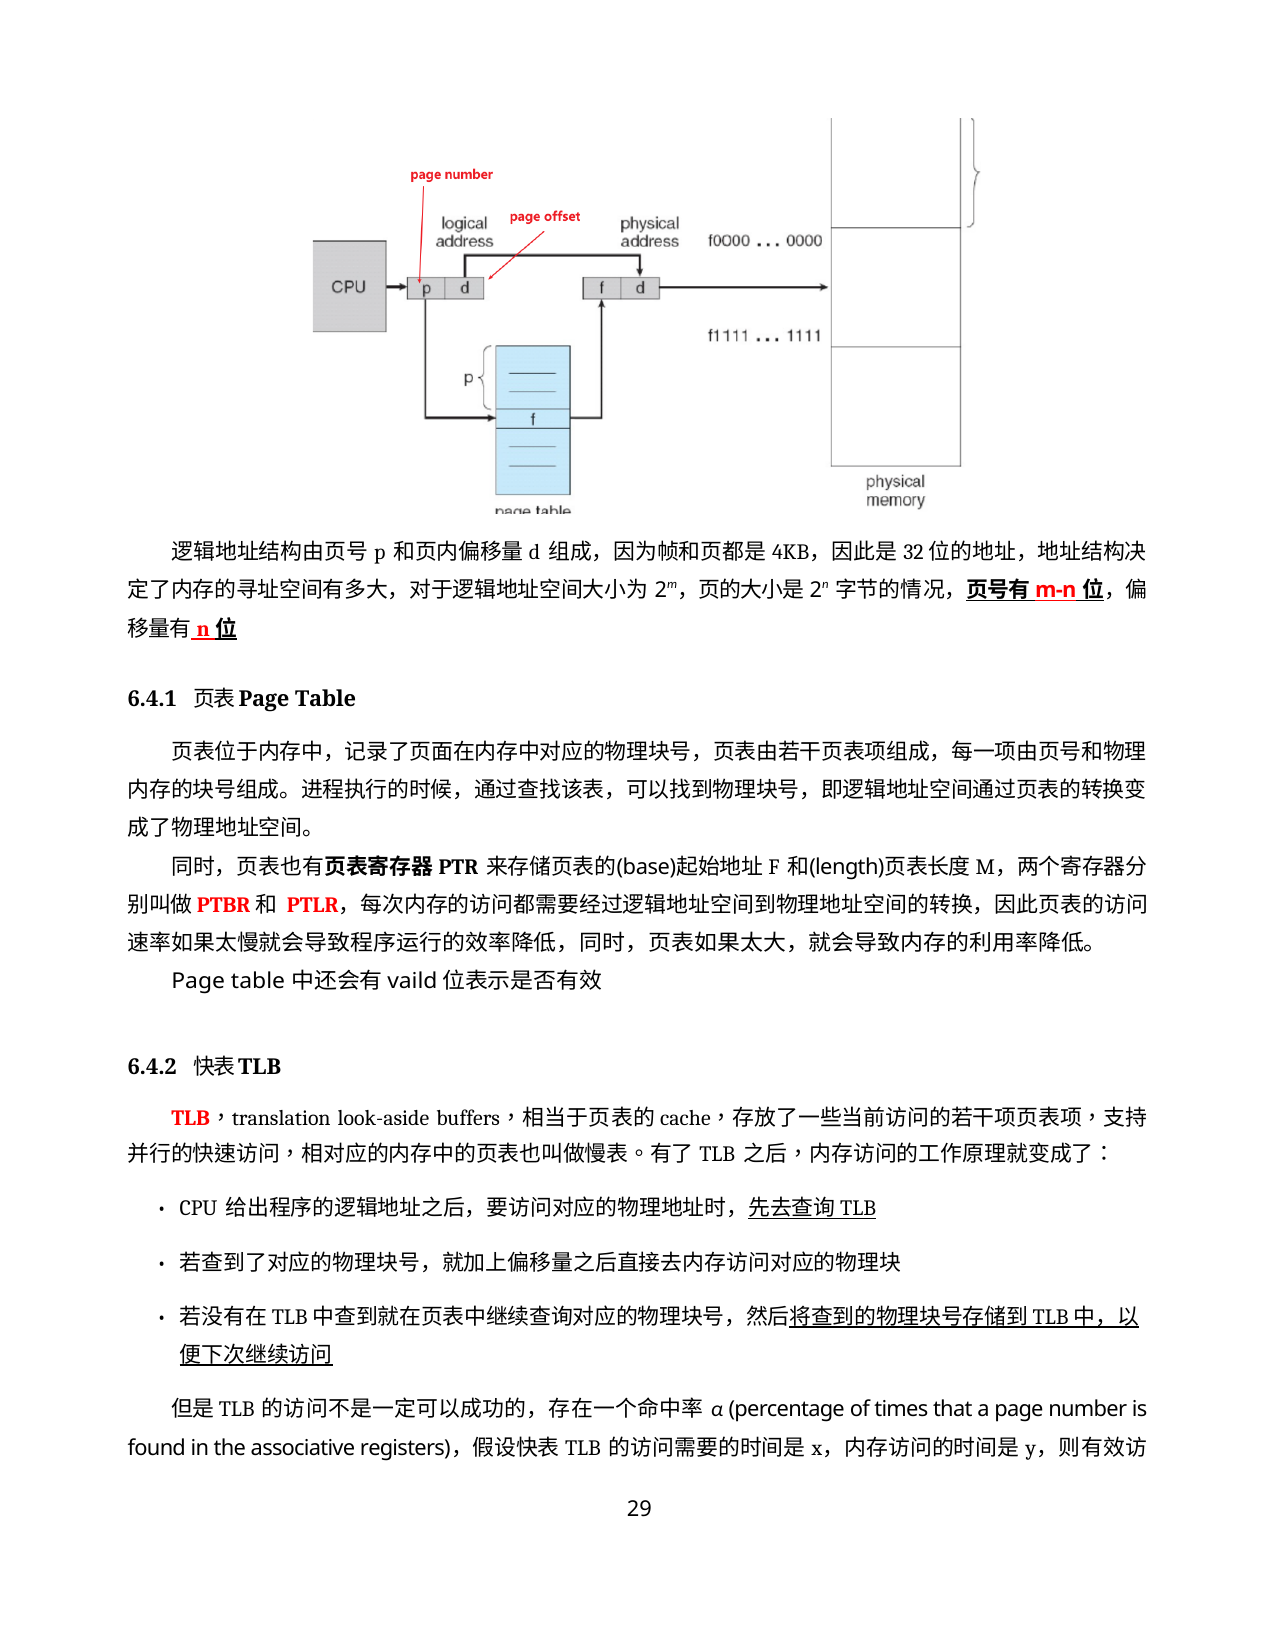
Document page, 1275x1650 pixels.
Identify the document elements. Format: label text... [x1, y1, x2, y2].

text 页表位于内存中，记录了页面在内存中对应的物理块号，页表由若干页表项组成，每一项由页号和物理内存的块号组成。进程执行的时候，通过查找该表，可以找到物理块号，即逻辑地址空间通过页表的转换变成了物理地址空间。 [127, 734, 1148, 842]
picture [312, 118, 982, 514]
list 快表 TLB [127, 1049, 1217, 1081]
text 同时，页表也有页表寄存器 PTR 来存储页表的(base)起始地址 F 和(length)页表长度 M，两个寄存器分别叫做 PTBR 和PTLR，每次内存的访问都需要经过逻辑地址空间到物理地址空间的转换，因此页表的访问速率如果太慢就会导致程序运行的效率降低，同时，页表如果太大，就会导致内存的利用率降低。 [127, 849, 1148, 957]
list 若查到了对应的物理块号，就加上偏移量之后直接去内存访问对应的物理块 [157, 1245, 1217, 1276]
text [127, 1391, 1148, 1462]
text 逻辑地址结构由页号 p 和页内偏移量 d 组成，因为帧和页都是 4KB，因此是 32 位的地址，地址结构决定了内存的寻址空间有多大，对于逻辑地址空间大小为 2m，页的大小是 2n 字节的情况，页号有 m-n 位，偏移量有 n 位 [127, 534, 1148, 642]
list 页表 Page Table [127, 683, 1217, 713]
text Page table 中还会有vaild位表示是否有效 [127, 963, 1148, 995]
text TLB，translation look-aside buffers，相当于页表的cache，存放了一些当前访问的若干项页表项，支持并行的快速访问，相对应的内存中的页表也叫做慢表。有了 TLB 之后，内存访问的工作原理就变成了： [127, 1102, 1148, 1168]
list 若没有在TLB 中查到就在页表中继续查询对应的物理块号，然后将查到的物理块号存储到 TLB 中，以便下次继续访问 [157, 1299, 1148, 1369]
list CPU 给出程序的逻辑地址之后，要访问对应的物理地址时，先去查询 TLB [157, 1190, 1217, 1222]
